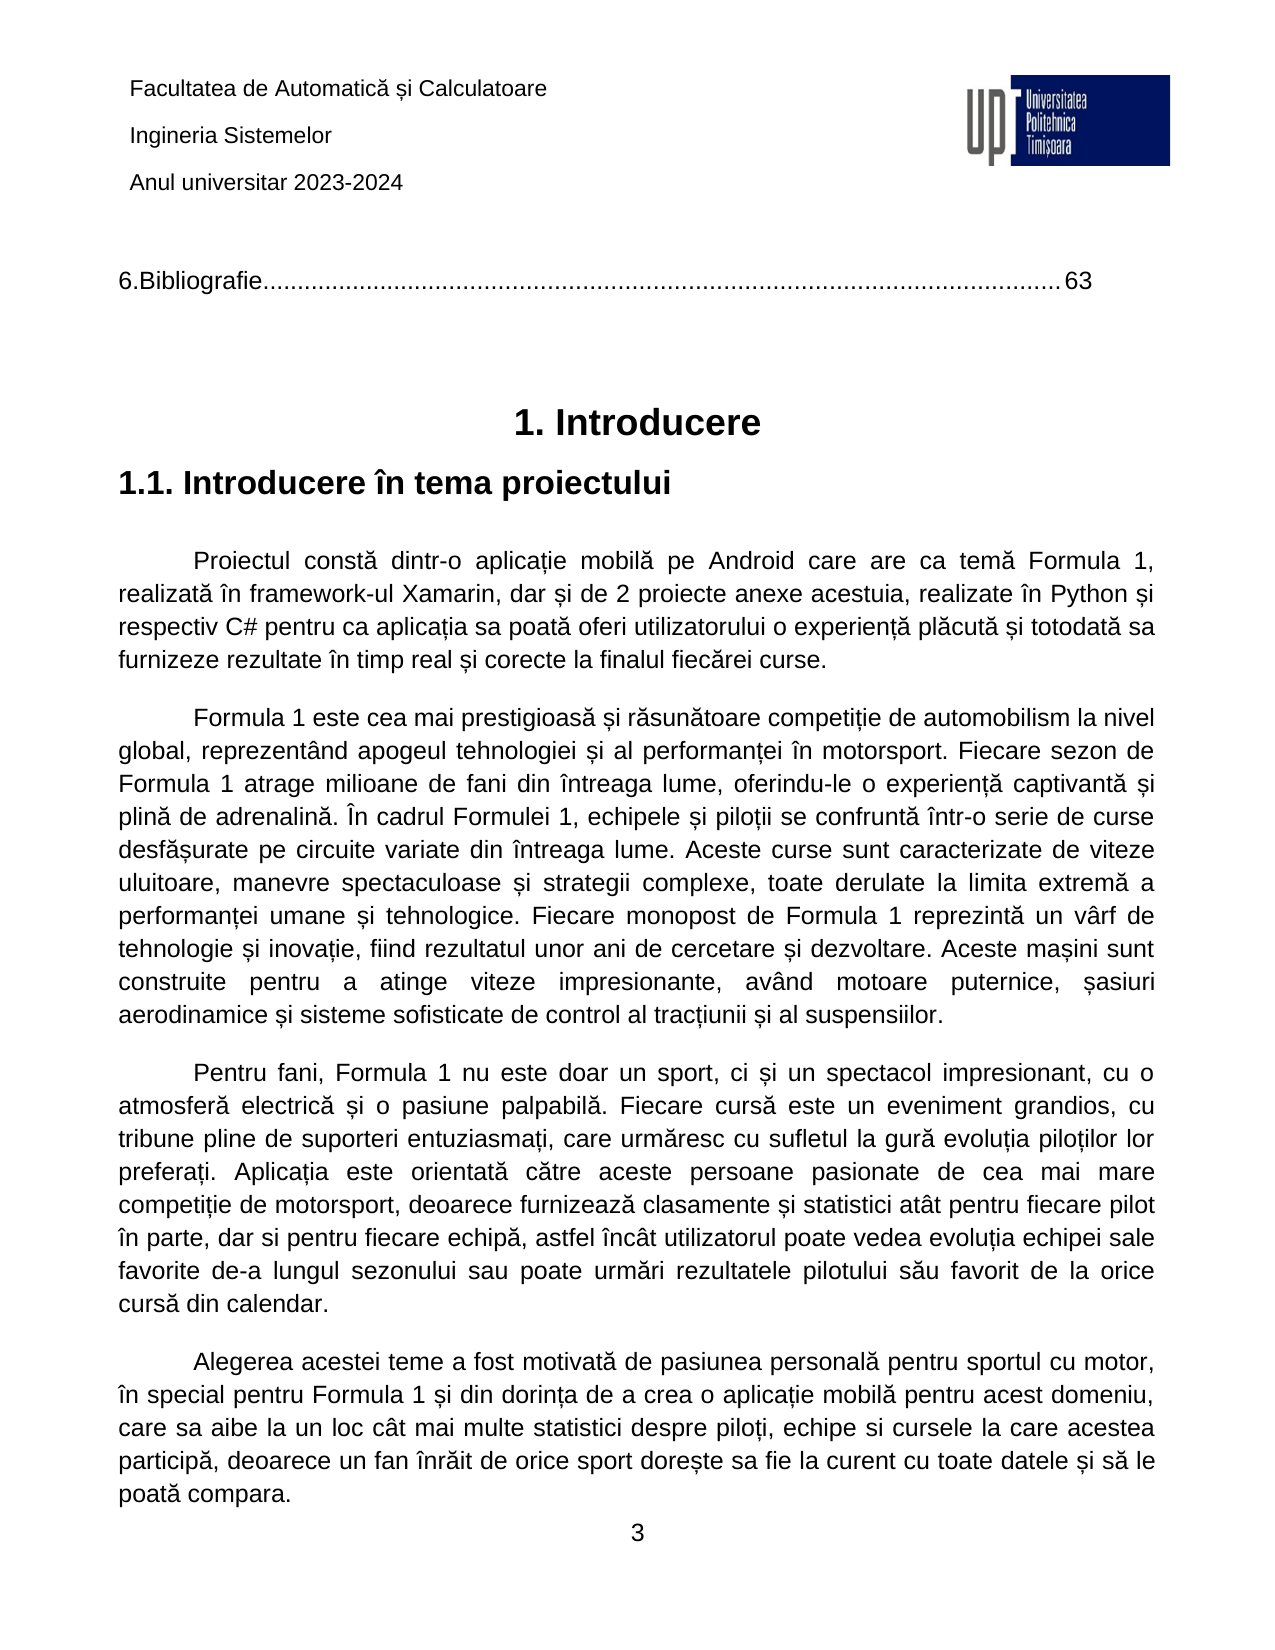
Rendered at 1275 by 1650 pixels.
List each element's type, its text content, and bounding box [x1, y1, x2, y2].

text Alegerea acestei teme a fost motivată de pasiunea personală pentru sportul cu motor, în special pentru Formula 1 și din dorința de a crea o aplicație mobilă pentru acest domeniu, care sa aibe la un loc cât mai multe statistici despre piloți, echipe si cursele la care acestea participă, deoarece un fan înrăit de orice sport dorește sa fie la curent cu toate datele și să le poată compara. [118, 1347, 1157, 1508]
subtitle 1. Introducere [118, 400, 1157, 443]
subtitle 1.1. Introducere în tema proiectului [118, 463, 1157, 502]
picture [967, 75, 1171, 166]
text Proiectul constă dintr-o aplicație mobilă pe Android care are ca temă Formula 1, realizată în framework-ul Xamarin, dar și de 2 proiecte anexe acestuia, realizate în Python și respectiv C# pentru ca aplicația sa poată oferi utilizatorului o experiență plăcută și totodată sa furnizeze rezultate în timp real și corecte la finalul fiecărei curse. [118, 546, 1157, 673]
text Formula 1 este cea mai prestigioasă și răsunătoare competiție de automobilism la nivel global, reprezentând apogeul tehnologiei și al performanței în motorsport. Fiecare sezon de Formula 1 atrage milioane de fani din întreaga lume, oferindu-le o experiență captivantă și plină de adrenalină. În cadrul Formulei 1, echipele și piloții se confruntă într-o serie de curse desfășurate pe circuite variate din întreaga lume. Aceste curse sunt caracterizate de viteze uluitoare, manevre spectaculoase și strategii complexe, toate derulate la limita extremă a performanței umane și tehnologice. Fiecare monopost de Formula 1 reprezintă un vârf de tehnologie și inovație, fiind rezultatul unor ani de cercetare și dezvoltare. Aceste mașini sunt construite pentru a atinge viteze impresionante, având motoare puternice, șasiuri aerodinamice și sisteme sofisticate de control al tracțiunii și al suspensiilor. [118, 703, 1157, 1029]
text Pentru fani, Formula 1 nu este doar un sport, ci și un spectacol impresionant, cu o atmosferă electrică și o pasiune palpabilă. Fiecare cursă este un eveniment grandios, cu tribune pline de suporteri entuziasmați, care urmăresc cu sufletul la gură evoluția piloților lor preferați. Aplicația este orientată către aceste persoane pasionate de cea mai mare competiție de motorsport, deoarece furnizează clasamente și statistici atât pentru fiecare pilot în parte, dar si pentru fiecare echipă, astfel încât utilizatorul poate vedea evoluția echipei sale favorite de-a lungul sezonului sau poate urmări rezultatele pilotului său favorit de la orice cursă din calendar. [118, 1058, 1157, 1318]
